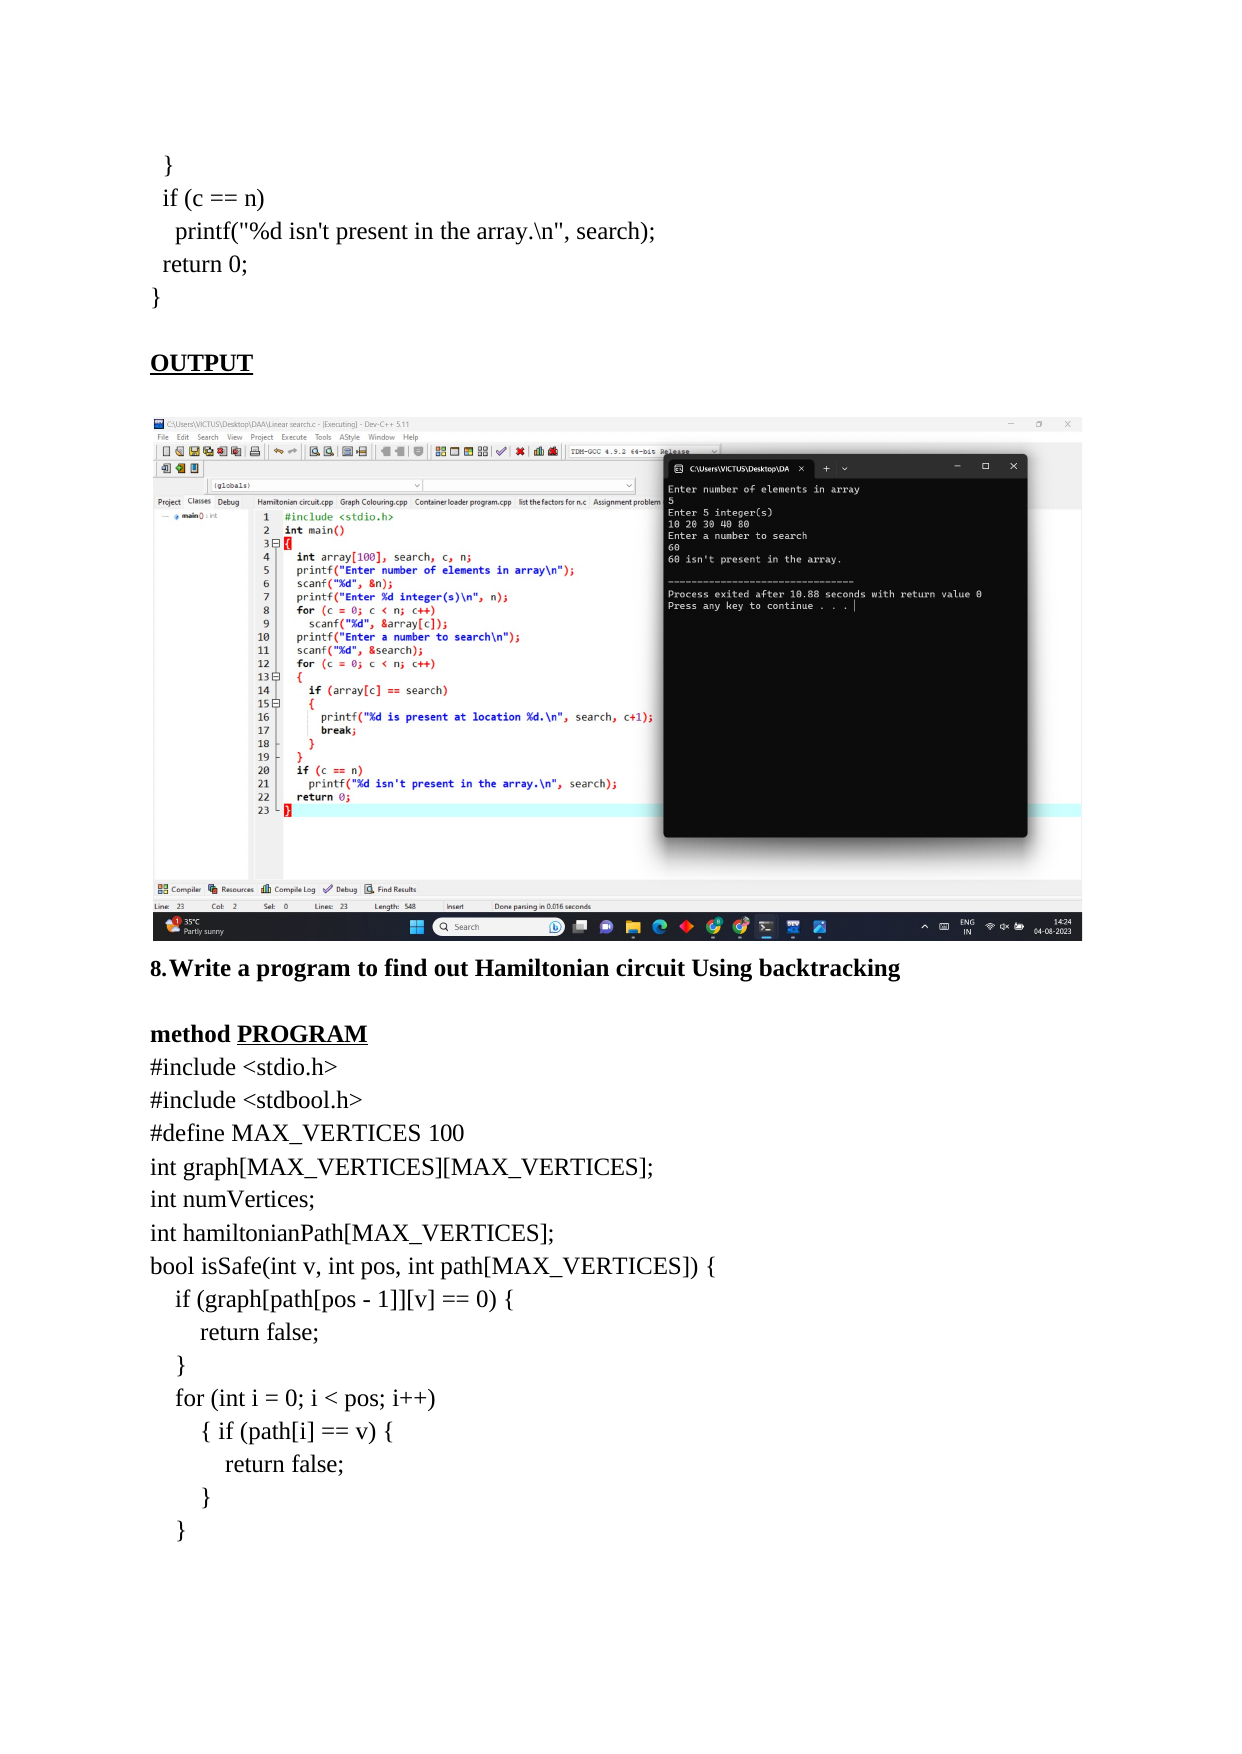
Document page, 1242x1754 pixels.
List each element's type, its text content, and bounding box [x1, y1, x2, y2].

text bool isSafe(int v, int pos, int path[MAX_VERTICES]) { if (graph[path[pos - 1]][v] == 0) { [150, 1251, 718, 1312]
text } [150, 282, 1108, 311]
text int hamiltonianPath[MAX_VERTICES]; [150, 1218, 1108, 1246]
text for (int i = 0; i < pos; i++) { if (path[i] == v) { [175, 1383, 461, 1445]
text return false; [200, 1317, 1108, 1346]
text } [162, 150, 1108, 179]
subtitle OUTPUT [150, 348, 1108, 377]
picture [153, 417, 1083, 941]
text } [175, 1515, 1108, 1544]
text if (c == n) [162, 183, 1108, 212]
text } [175, 1350, 1108, 1378]
text printf("%d isn't present in the array.\n", search); return 0; [162, 216, 680, 278]
text int numVertices; [150, 1184, 1108, 1213]
text #define MAX_VERTICES 100 [150, 1118, 1108, 1147]
text } [200, 1482, 1108, 1511]
text return false; [225, 1449, 1108, 1478]
text int graph[MAX_VERTICES][MAX_VERTICES]; [150, 1152, 1108, 1180]
text #include <stdio.h> #include <stdbool.h> [150, 1052, 363, 1114]
